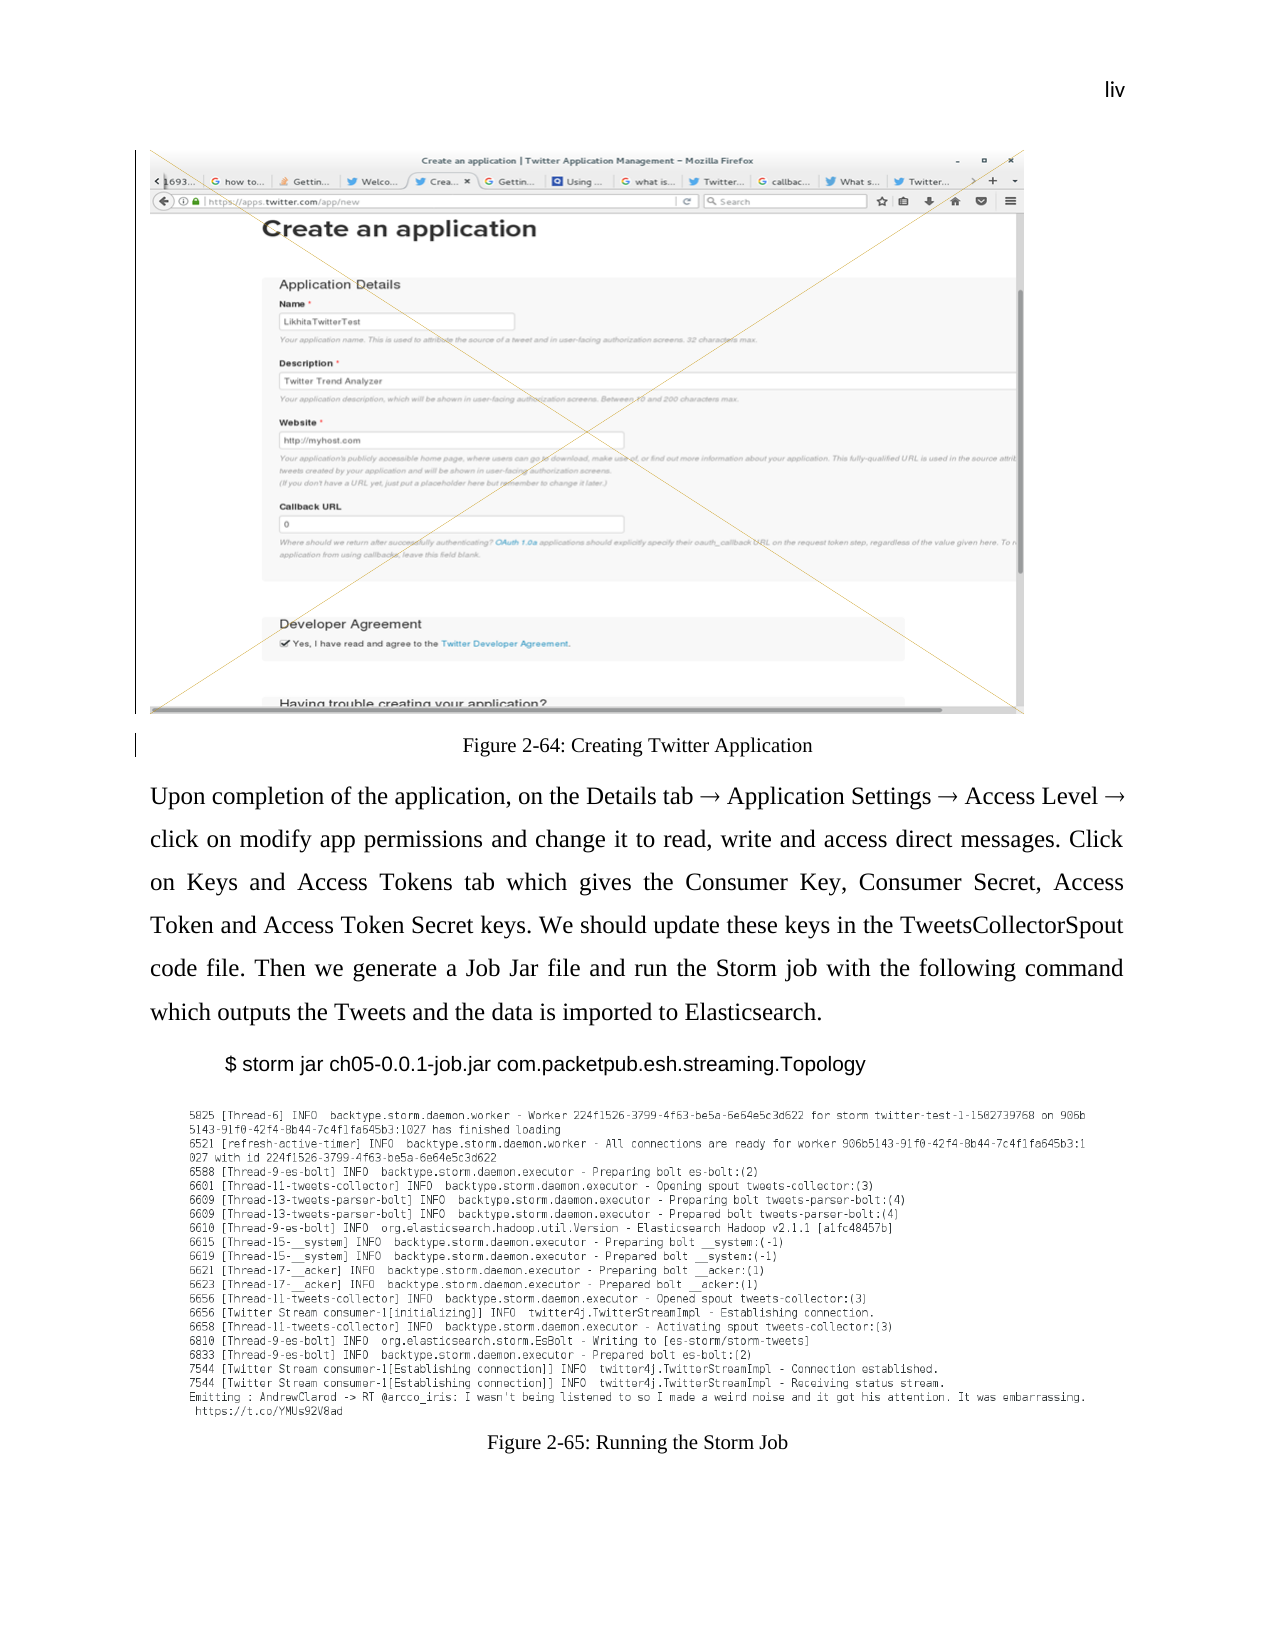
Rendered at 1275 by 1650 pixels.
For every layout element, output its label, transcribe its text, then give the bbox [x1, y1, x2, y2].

picture [150, 151, 585, 713]
text $ storm jar ch05-0.0.1-job.jar com.packetpub.esh.streaming.Topology [150, 1052, 1125, 1076]
picture [188, 1109, 1087, 1417]
picture [152, 150, 1022, 431]
picture [152, 433, 1022, 714]
text Upon completion of the application, on the Details tab Application Settings Access Level click on modify app permissions and change it to read, write and access direct messages. Click on Keys and Access Tokens tab which gives the Consumer Key, Consumer Secret, Access Token and Access Token Secret keys. We should update these keys in the TweetsCollectorSpout code file. Then we generate a Job Jar file and run the Storm job with the following command which outputs the Tweets and the data is imported to Elasticsearch. [150, 781, 1125, 1025]
picture [589, 151, 1024, 713]
